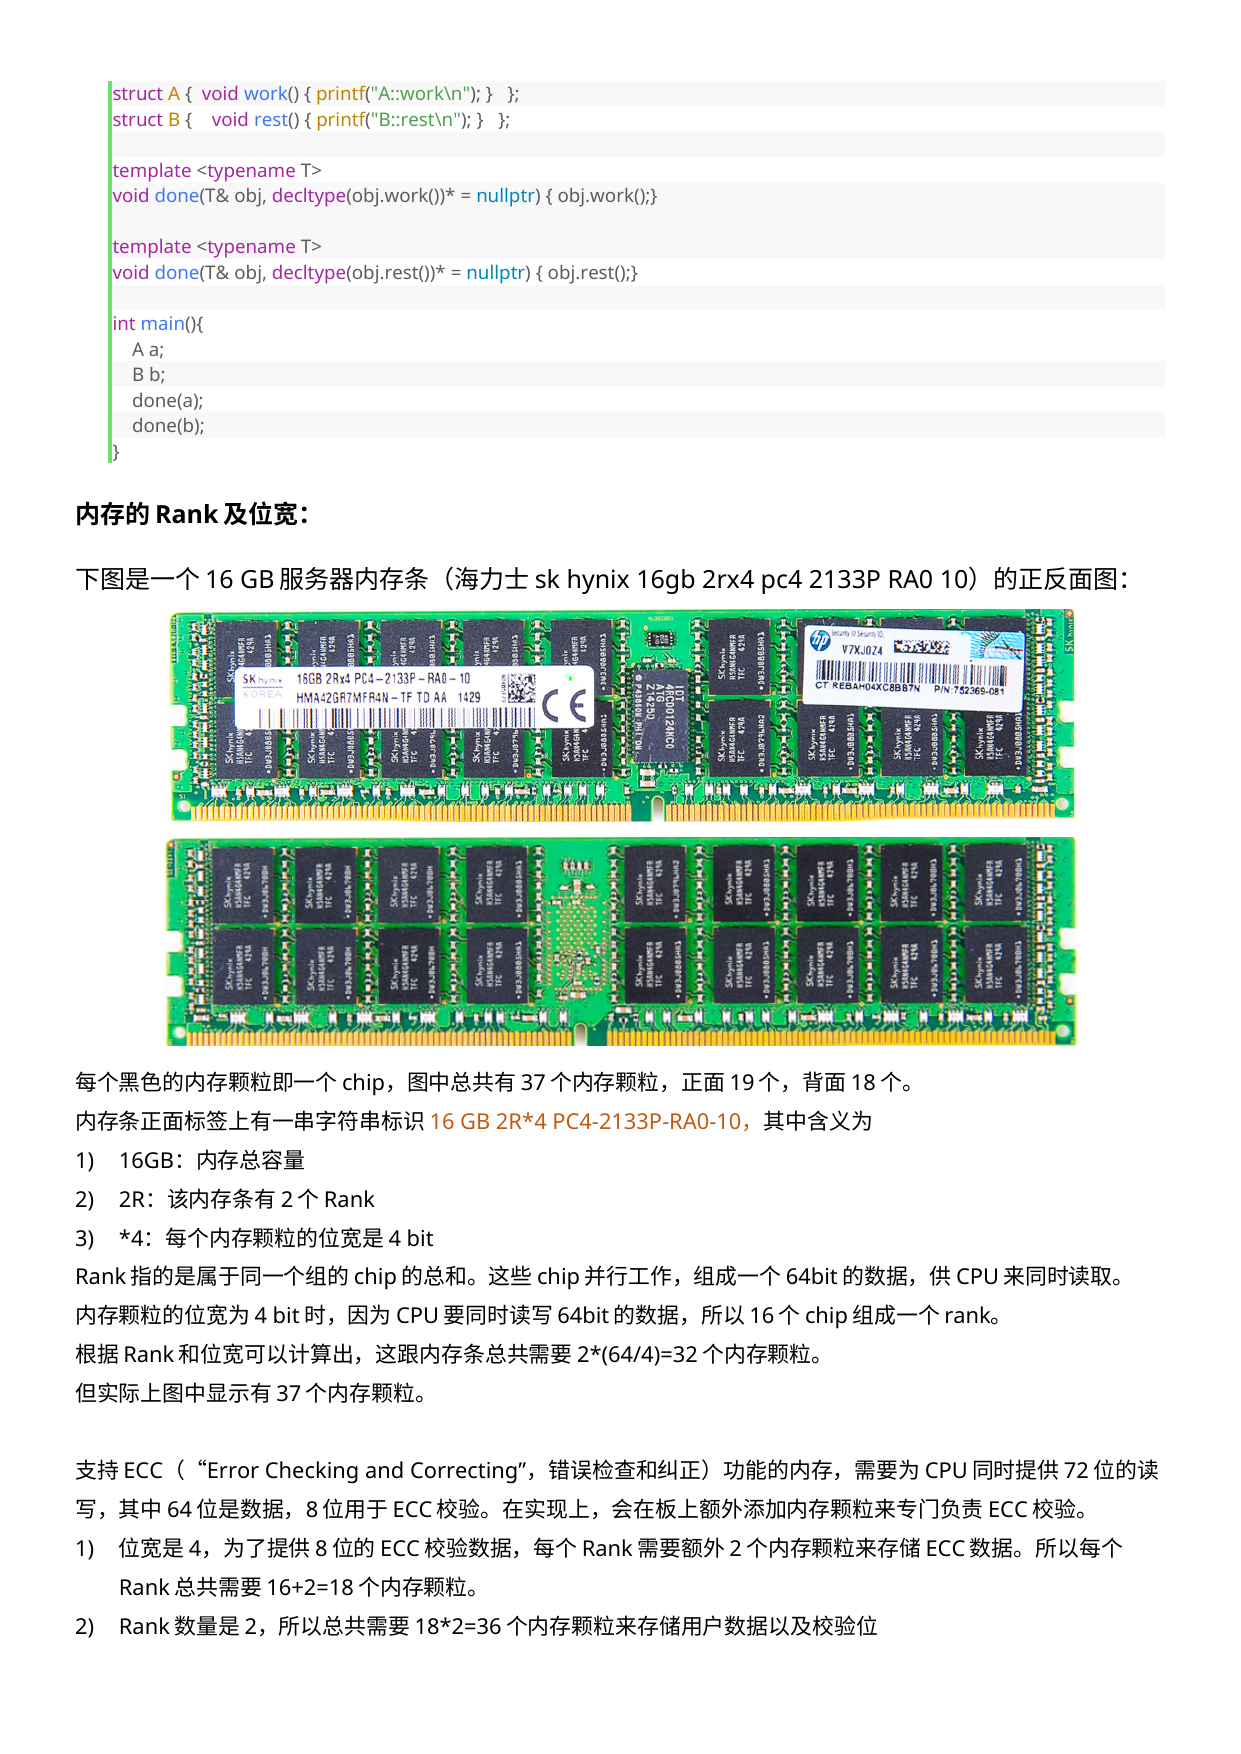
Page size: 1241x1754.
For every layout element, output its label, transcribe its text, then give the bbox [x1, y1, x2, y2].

text struct B { void rest() { printf("B::rest\n"); } }; [112, 106, 1165, 132]
text 但实际上图中显示有37个内存颗粒。 [75, 1376, 1165, 1408]
list 2R：该内存条有2个Rank [75, 1181, 1165, 1214]
text done(a); [112, 387, 1165, 412]
list 16GB：内存总容量 [75, 1142, 1165, 1175]
text template <typename T> [112, 234, 1165, 259]
text 下图是一个16 GB服务器内存条（海力士sk hynix 16gb 2rx4 pc4 2133P RA0 10）的正反面图： [75, 545, 1165, 610]
picture [163, 837, 1077, 1046]
list 位宽是4，为了提供8位的ECC校验数据，每个Rank需要额外2个内存颗粒来存储ECC数据。所以每个Rank总共需要16+2=18个内存颗粒。 [75, 1531, 1165, 1602]
list Rank数量是2，所以总共需要18*2=36个内存颗粒来存储用户数据以及校验位 [75, 1608, 1165, 1641]
text Rank指的是属于同一个组的chip的总和。这些chip并行工作，组成一个64bit的数据，供CPU来同时读取。 [75, 1259, 1165, 1292]
text 根据Rank和位宽可以计算出，这跟内存条总共需要2*(64/4)=32个内存颗粒。 [75, 1337, 1165, 1369]
text A a; [112, 336, 1165, 361]
text int main(){ [112, 310, 1165, 336]
text 每个黑色的内存颗粒即一个chip，图中总共有37个内存颗粒，正面19个，背面18个。 [75, 1065, 1165, 1097]
list *4：每个内存颗粒的位宽是4 bit [75, 1220, 1165, 1253]
text template <typename T> [112, 157, 1165, 183]
text 内存的Rank及位宽： [75, 480, 1165, 545]
text void done(T& obj, decltype(obj.work())* = nullptr) { obj.work();} [112, 183, 1165, 208]
text 支持ECC（“Error Checking and Correcting”，错误检查和纠正）功能的内存，需要为CPU同时提供72位的读写，其中64位是数据，8位用于ECC校验。在实现上，会在板上额外添加内存颗粒来专门负责ECC校验。 [75, 1453, 1165, 1524]
text 内存条正面标签上有一串字符串标识16 GB 2R*4 PC4-2133P-RA0-10，其中含义为 [75, 1104, 1165, 1136]
picture [165, 609, 1075, 822]
text 内存颗粒的位宽为4 bit时，因为CPU要同时读写64bit的数据，所以16个chip组成一个rank。 [75, 1298, 1165, 1330]
text } [112, 438, 1165, 463]
text B b; [112, 361, 1165, 387]
text done(b); [112, 412, 1165, 438]
text void done(T& obj, decltype(obj.rest())* = nullptr) { obj.rest();} [112, 259, 1165, 285]
text struct A { void work() { printf("A::work\n"); } }; [112, 81, 1165, 106]
